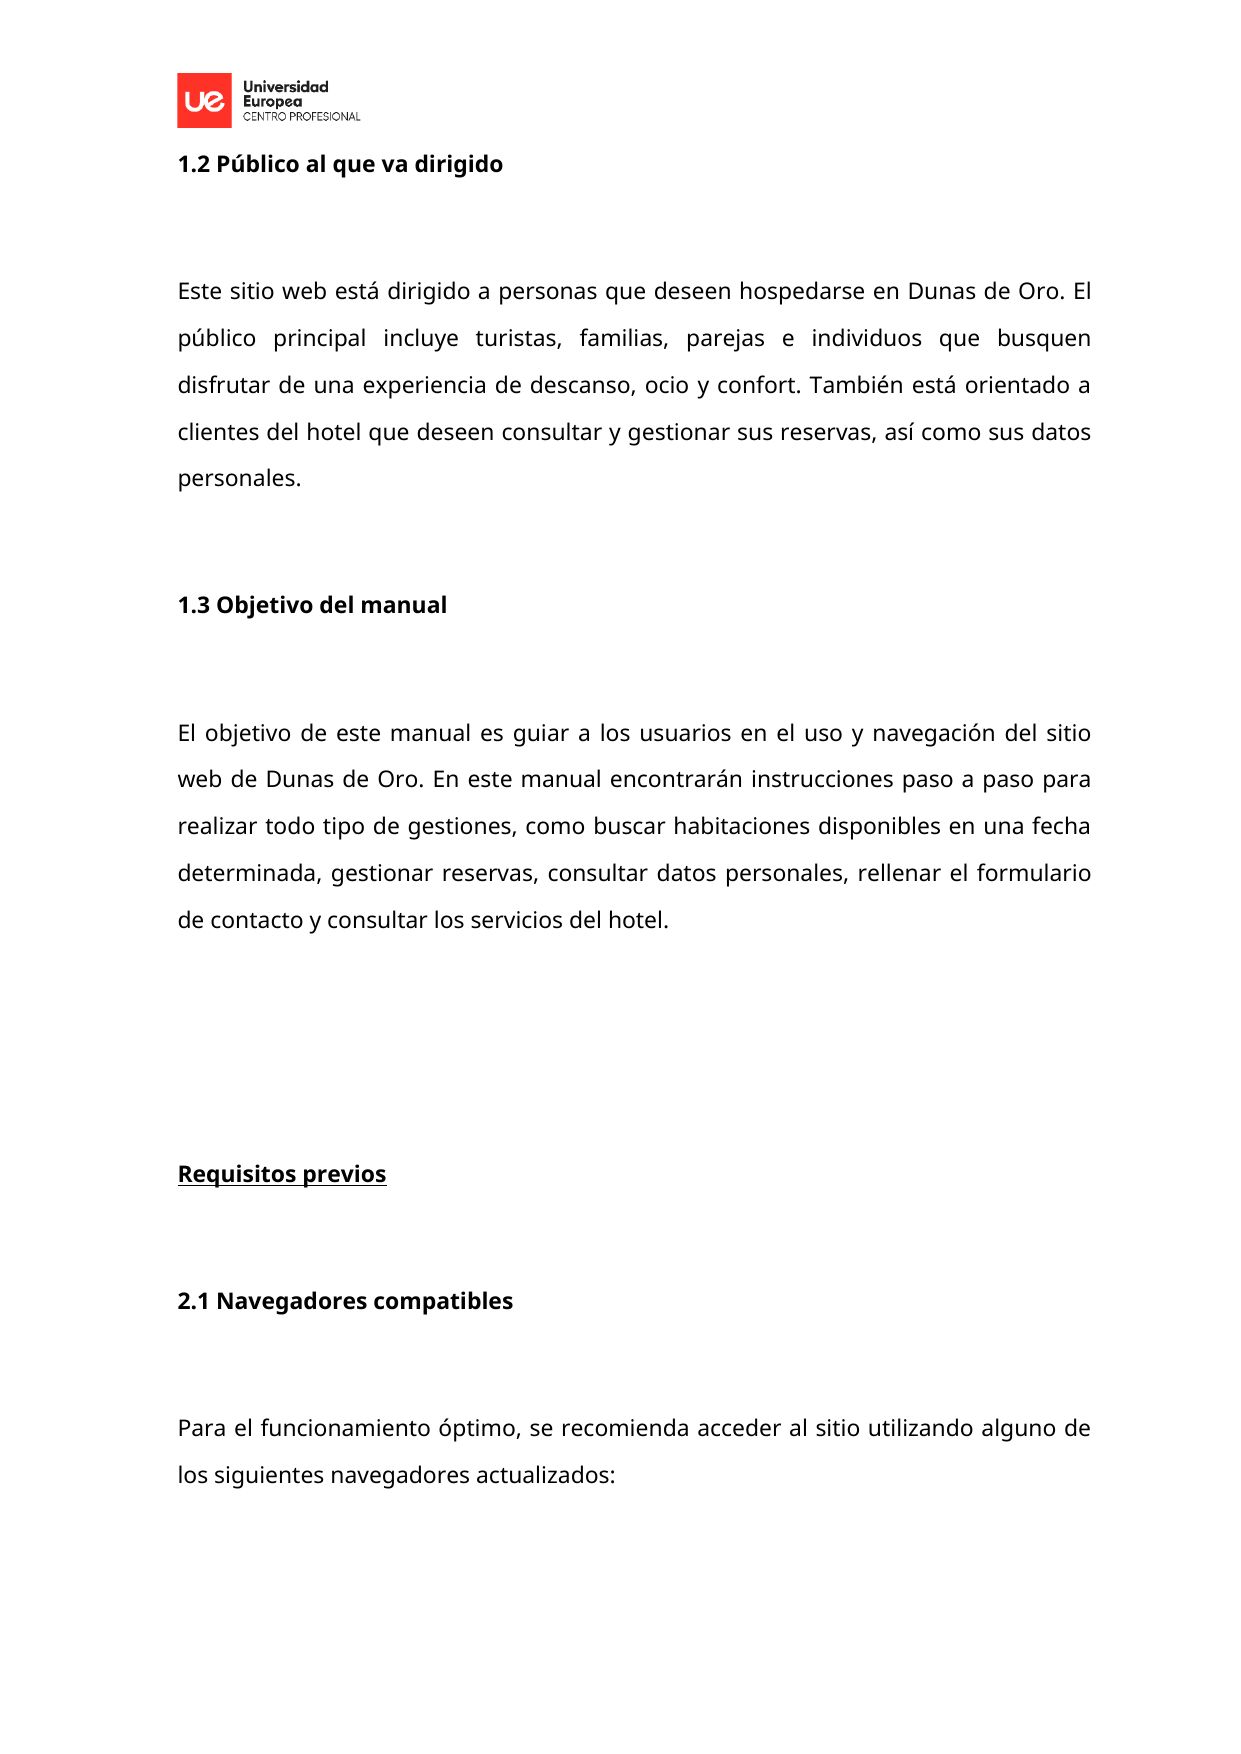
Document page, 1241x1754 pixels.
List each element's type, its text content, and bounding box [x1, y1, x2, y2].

text Este sitio web está dirigido a personas que deseen hospedarse en Dunas de Oro. El público principal incluye turistas, familias, parejas e individuos que busquen disfrutar de una experiencia de descanso, ocio y confort. También está orientado a clientes del hotel que deseen consultar y gestionar sus reservas, así como sus datos personales. [177, 275, 1092, 493]
text Requisitos previos [177, 1158, 1092, 1189]
text 1.3 Objetivo del manual [177, 589, 1092, 621]
text 1.2 Público al que va dirigido [177, 148, 1092, 179]
text El objetivo de este manual es guiar a los usuarios en el uso y navegación del sitio web de Dunas de Oro. En este manual encontrarán instrucciones paso a paso para realizar todo tipo de gestiones, como buscar habitaciones disponibles en una fecha determinada, gestionar reservas, consultar datos personales, rellenar el formulario de contacto y consultar los servicios del hotel. [177, 716, 1092, 935]
text Para el funcionamiento óptimo, se recomienda acceder al sitio utilizando alguno de los siguientes navegadores actualizados: [177, 1412, 1092, 1490]
picture [177, 73, 361, 128]
text 2.1 Navegadores compatibles [177, 1285, 1092, 1316]
